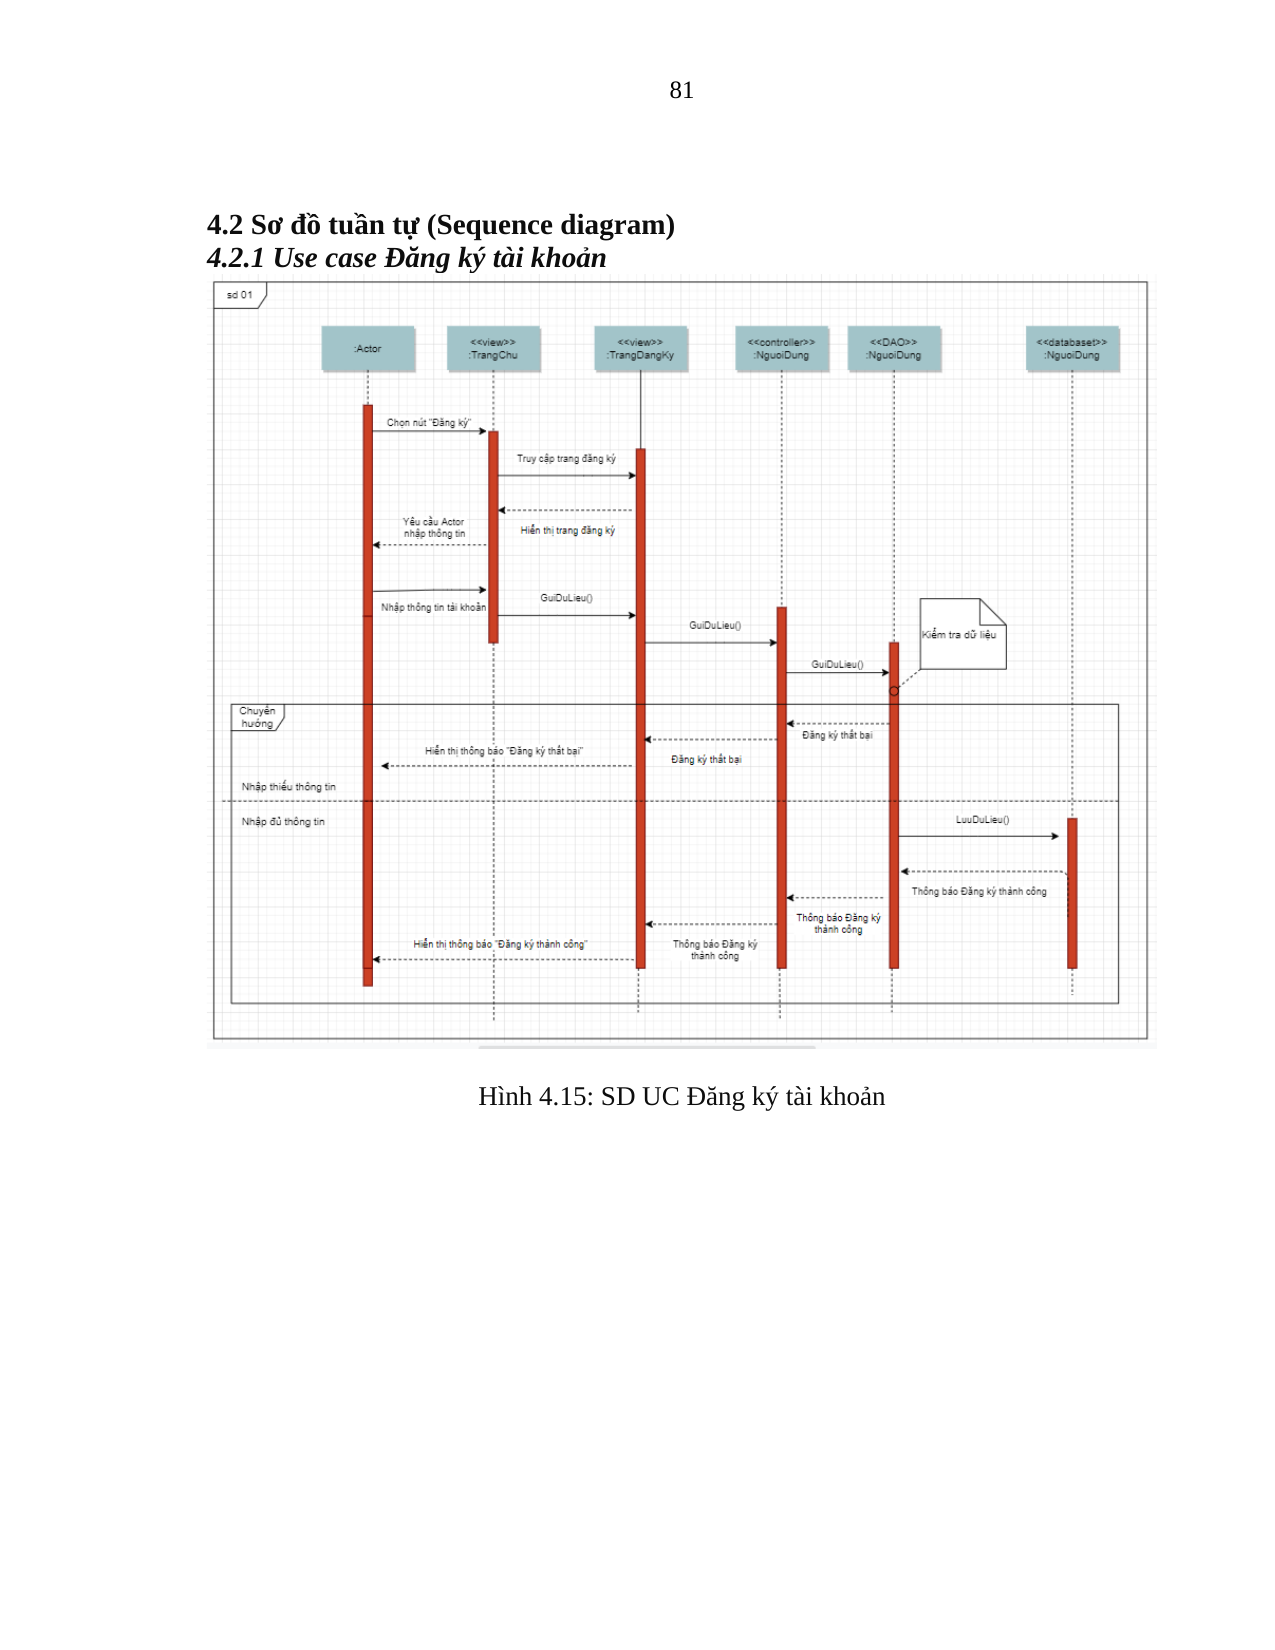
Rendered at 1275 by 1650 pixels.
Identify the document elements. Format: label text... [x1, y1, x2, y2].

text Hình 4.15: SD UC Đăng ký tài khoản [207, 1080, 1157, 1111]
picture [206, 273, 1157, 1049]
subtitle 4.2 Sơ đồ tuần tự (Sequence diagram) [207, 207, 1157, 240]
subtitle 4.2.1 Use case Đăng ký tài khoản [207, 240, 1157, 273]
